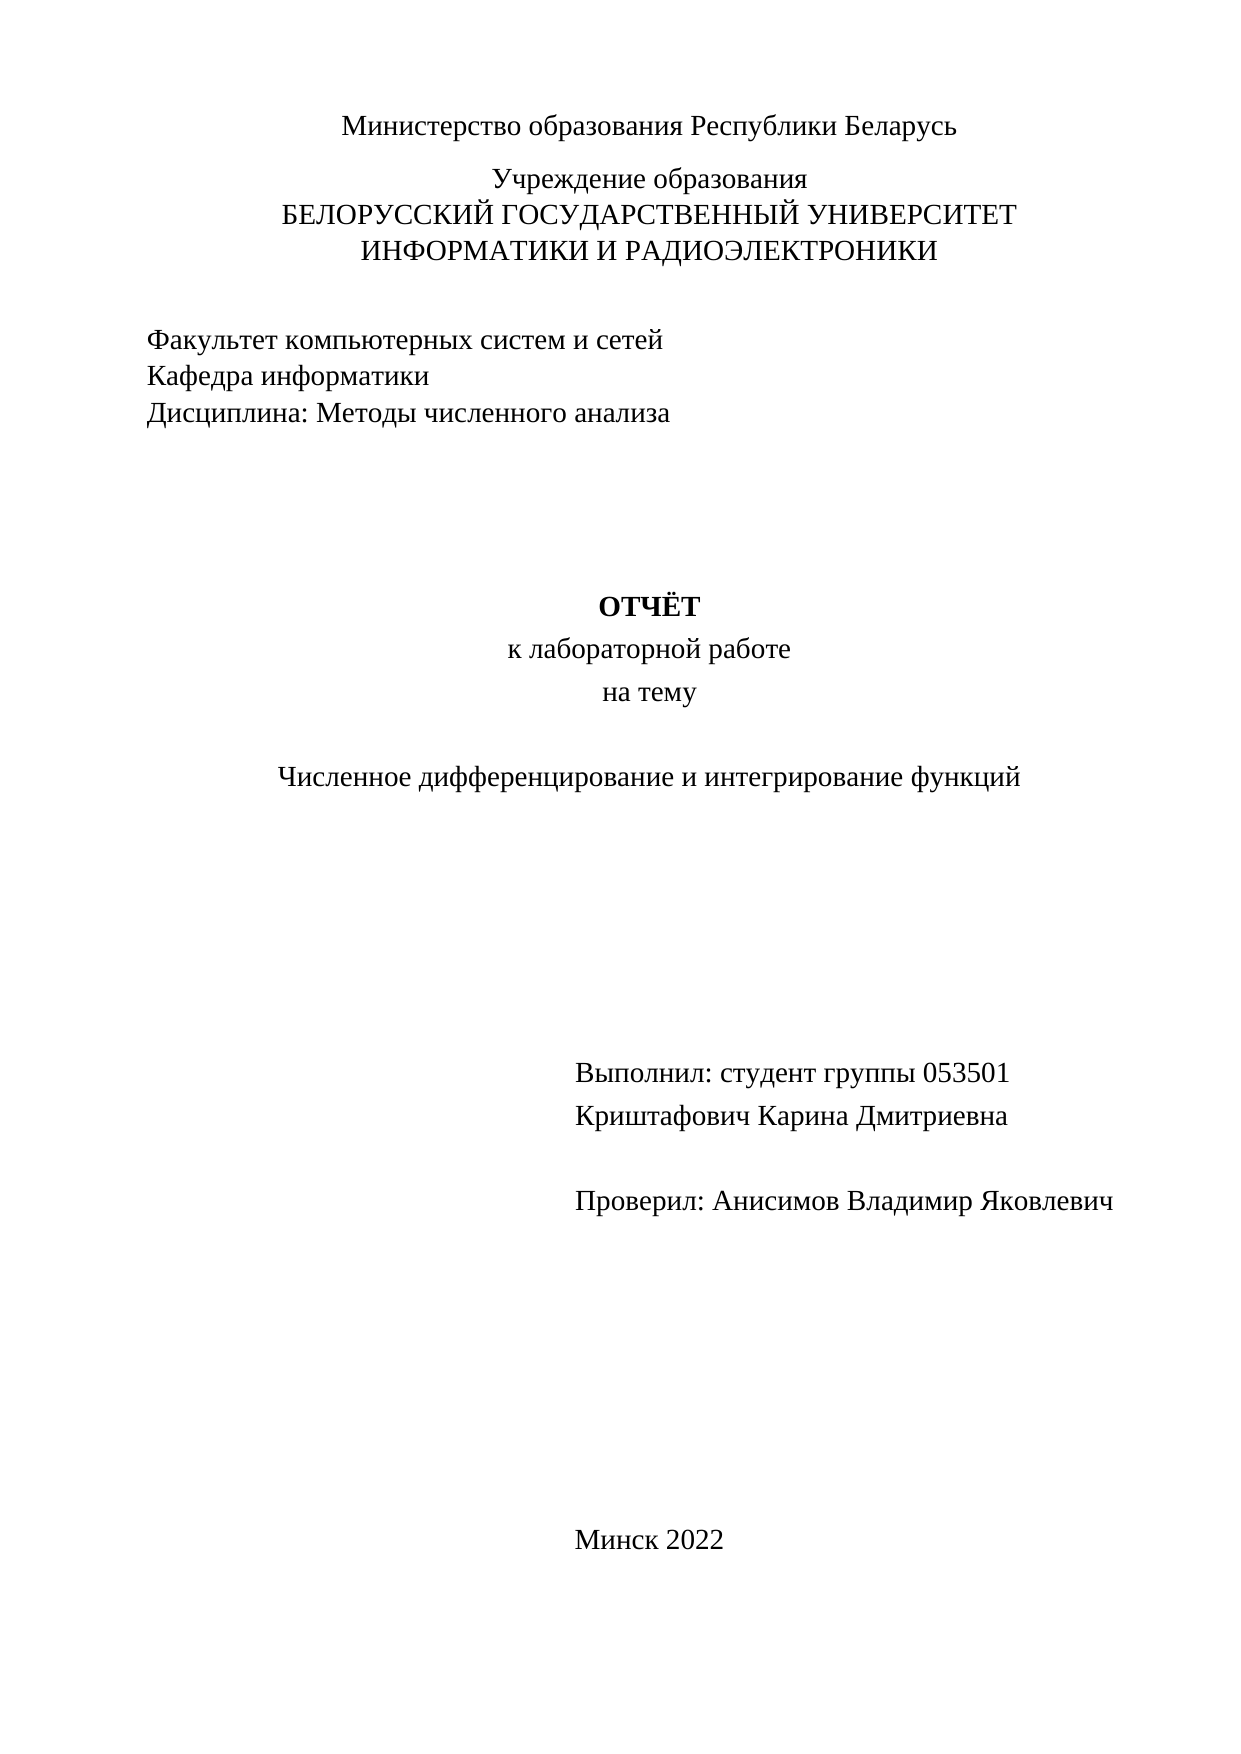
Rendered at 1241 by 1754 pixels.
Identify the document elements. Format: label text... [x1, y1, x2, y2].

text Выполнил: студент группы 053501 [191, 1056, 1211, 1089]
text Численное дифференцирование и интегрирование функций [87, 759, 1211, 792]
text Проверил: Анисимов Владимир Яковлевич [191, 1183, 1211, 1216]
text Дисциплина: Методы численного анализа [147, 395, 1211, 428]
text Криштафович Карина Дмитриевна [191, 1098, 1211, 1132]
text Министерство образования Республики Беларусь [87, 108, 1211, 142]
text ОТЧЁТ [87, 589, 1211, 623]
text БЕЛОРУССКИЙ ГОСУДАРСТВЕННЫЙ УНИВЕРСИТЕТ [87, 197, 1211, 231]
text Минск 2022 [87, 1522, 1211, 1556]
text Факультет компьютерных систем и сетей [147, 322, 1211, 356]
text Кафедра информатики [147, 358, 1211, 392]
text на тему [87, 674, 1211, 708]
text ИНФОРМАТИКИ И РАДИОЭЛЕКТРОНИКИ [87, 233, 1211, 267]
text Учреждение образования [87, 161, 1211, 195]
text к лабораторной работе [87, 632, 1211, 665]
